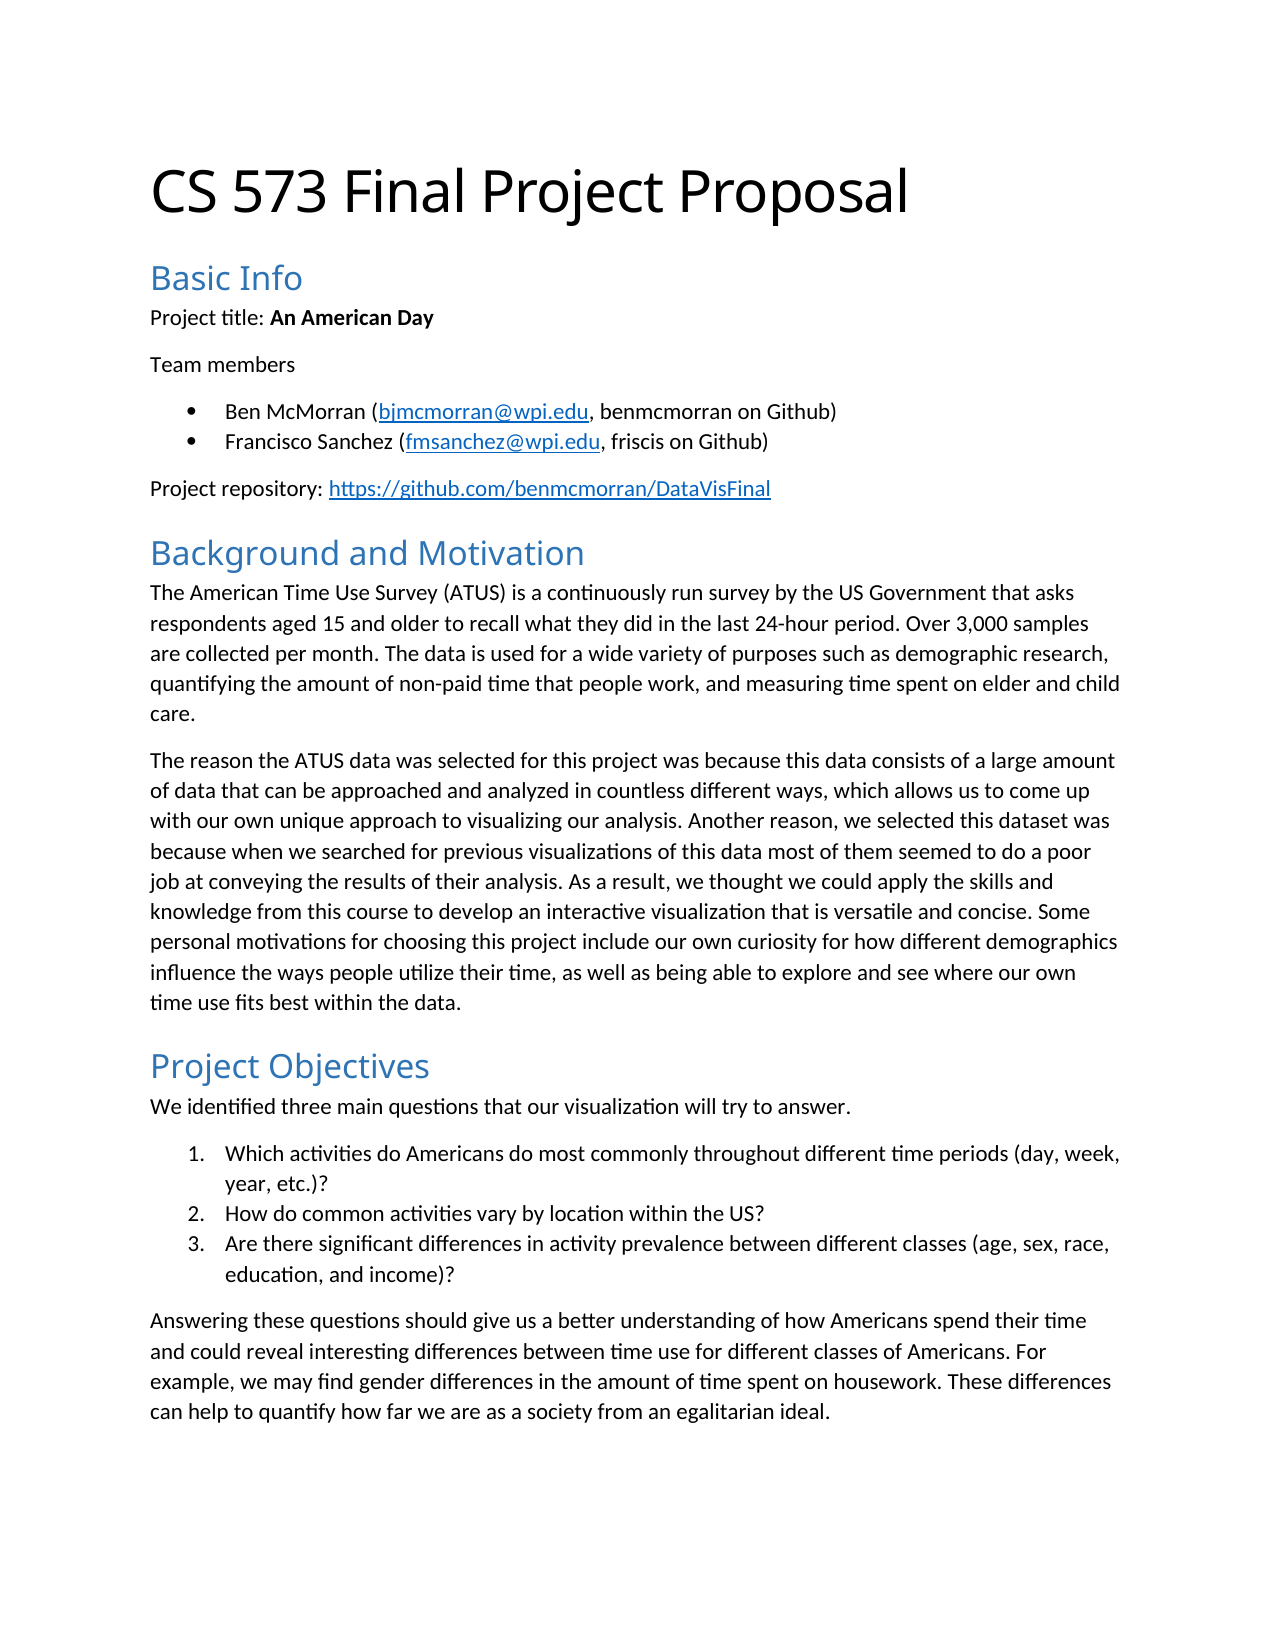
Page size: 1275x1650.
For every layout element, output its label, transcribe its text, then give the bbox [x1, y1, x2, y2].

text The American Time Use Survey (ATUS) is a continuously run survey by the US Government that asks respondents aged 15 and older to recall what they did in the last 24-hour period. Over 3,000 samples are collected per month. The data is used for a wide variety of purposes such as demographic research, quantifying the amount of non-paid time that people work, and measuring time spent on elder and child care. [150, 578, 1125, 727]
text Answering these questions should give us a better understanding of how Americans spend their time and could reveal interesting differences between time use for different classes of Americans. For example, we may find gender differences in the amount of time spent on housework. These differences can help to quantify how far we are as a society from an egalitarian ideal. [150, 1307, 1125, 1425]
text Project title: An American Day [150, 303, 1125, 331]
text The reason the ATUS data was selected for this project was because this data consists of a large amount of data that can be approached and analyzed in countless different ways, which allows us to come up with our own unique approach to visualizing our analysis. Another reason, we selected this dataset was because when we searched for previous visualizations of this data most of them seemed to do a poor job at conveying the results of their analysis. As a result, we thought we could apply the skills and knowledge from this course to develop an interactive visualization that is versatile and concise. Some personal motivations for choosing this project include our own curiosity for how different demographics influence the ways people utilize their time, as well as being able to explore and see where our own time use fits best within the data. [150, 746, 1125, 1016]
text Team members [150, 350, 1125, 378]
list Are there significant differences in activity prevalence between different classes (age, sex, race, education, and income)? [187, 1229, 1125, 1288]
list Which activities do Americans do most commonly throughout different time periods (day, week, year, etc.)? [187, 1139, 1125, 1197]
subtitle Project Objectives [150, 1043, 1125, 1088]
list Francisco Sanchez (fmsanchez@wpi.edu, friscis on Github) [187, 427, 1125, 455]
list Ben McMorran (bjmcmorran@wpi.edu, benmcmorran on Github) [187, 397, 1125, 425]
subtitle Basic Info [150, 254, 1125, 300]
subtitle Background and Motivation [150, 529, 1125, 575]
title CS 573 Final Project Proposal [150, 150, 1125, 229]
text Project repository: https://github.com/benmcmorran/DataVisFinal [150, 474, 1125, 502]
list How do common activities vary by location within the US? [187, 1199, 1125, 1227]
text We identified three main questions that our visualization will try to answer. [150, 1092, 1125, 1120]
